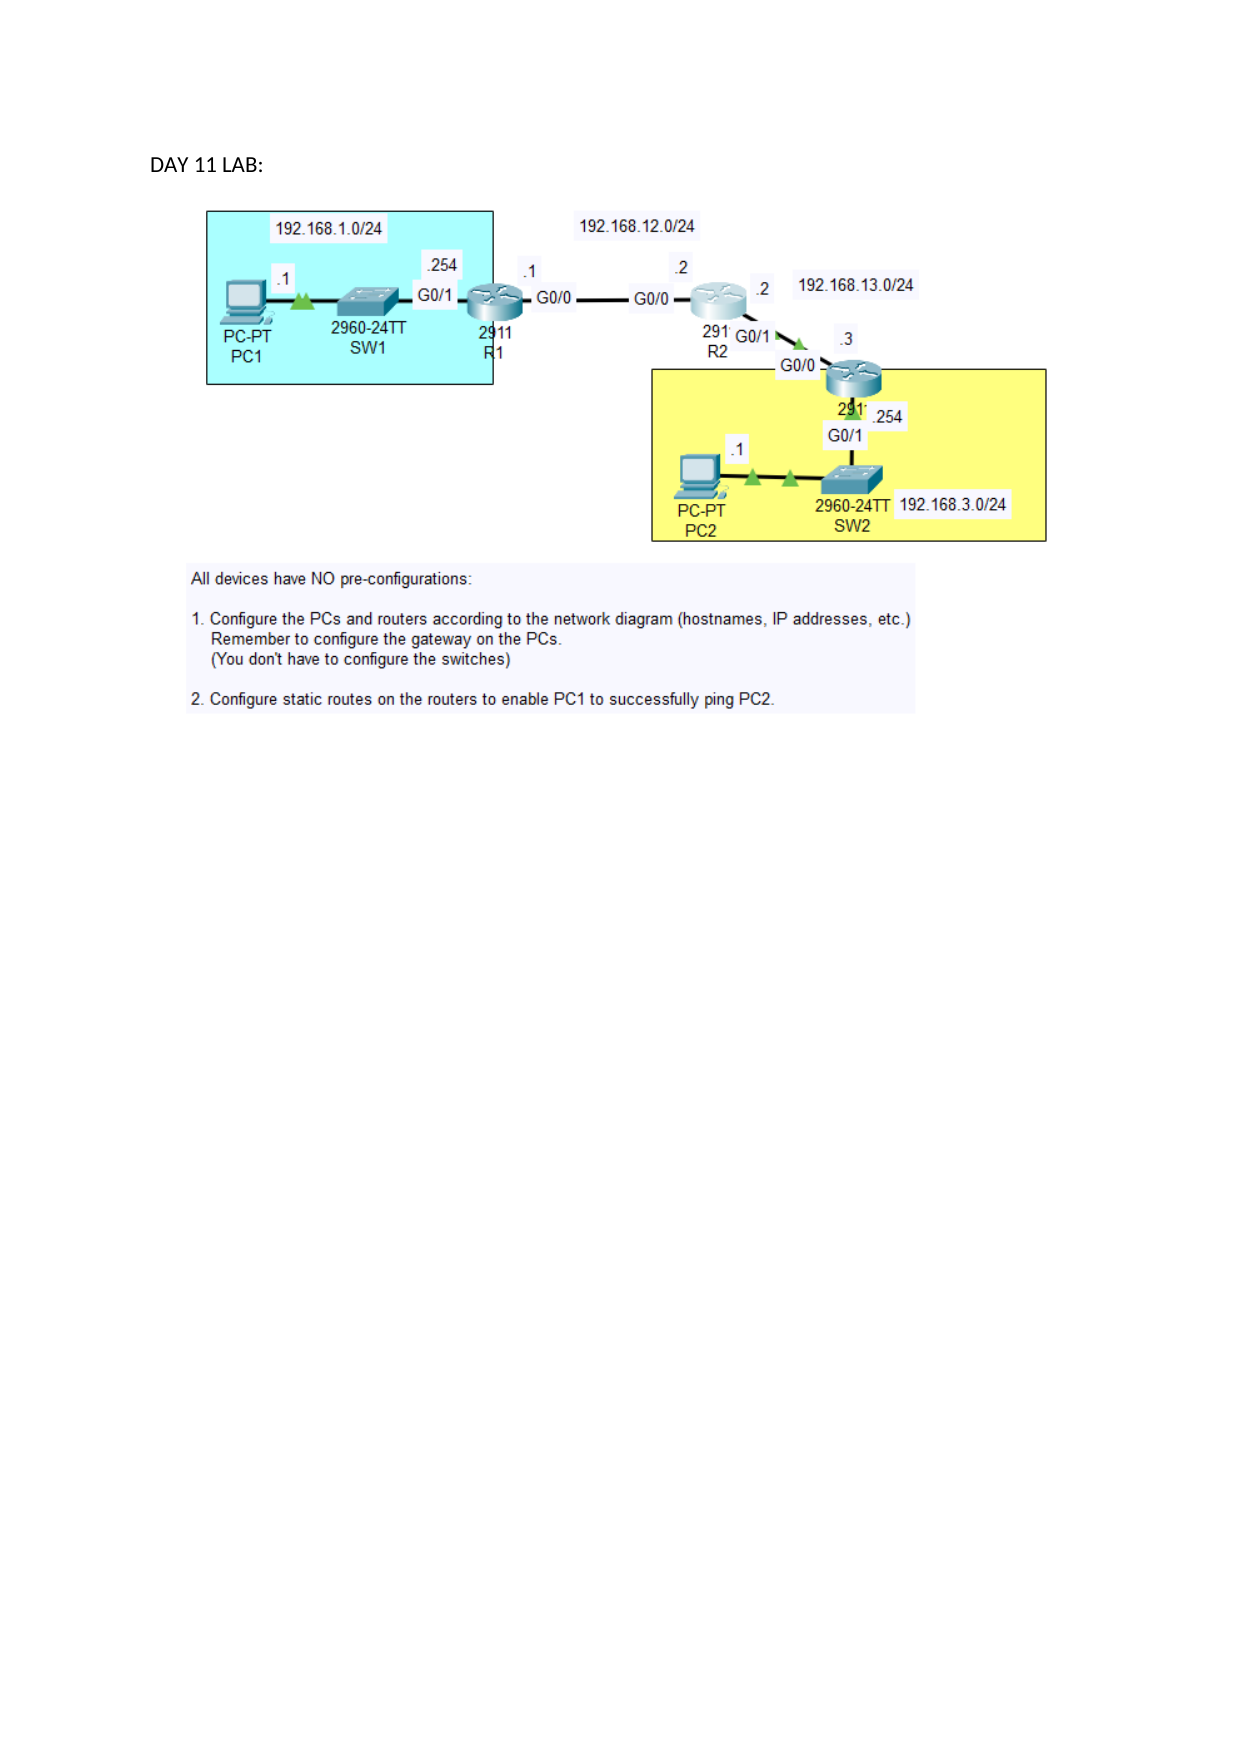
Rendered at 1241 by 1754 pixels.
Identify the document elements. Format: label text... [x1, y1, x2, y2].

text DAY 11 LAB: [150, 150, 1090, 178]
